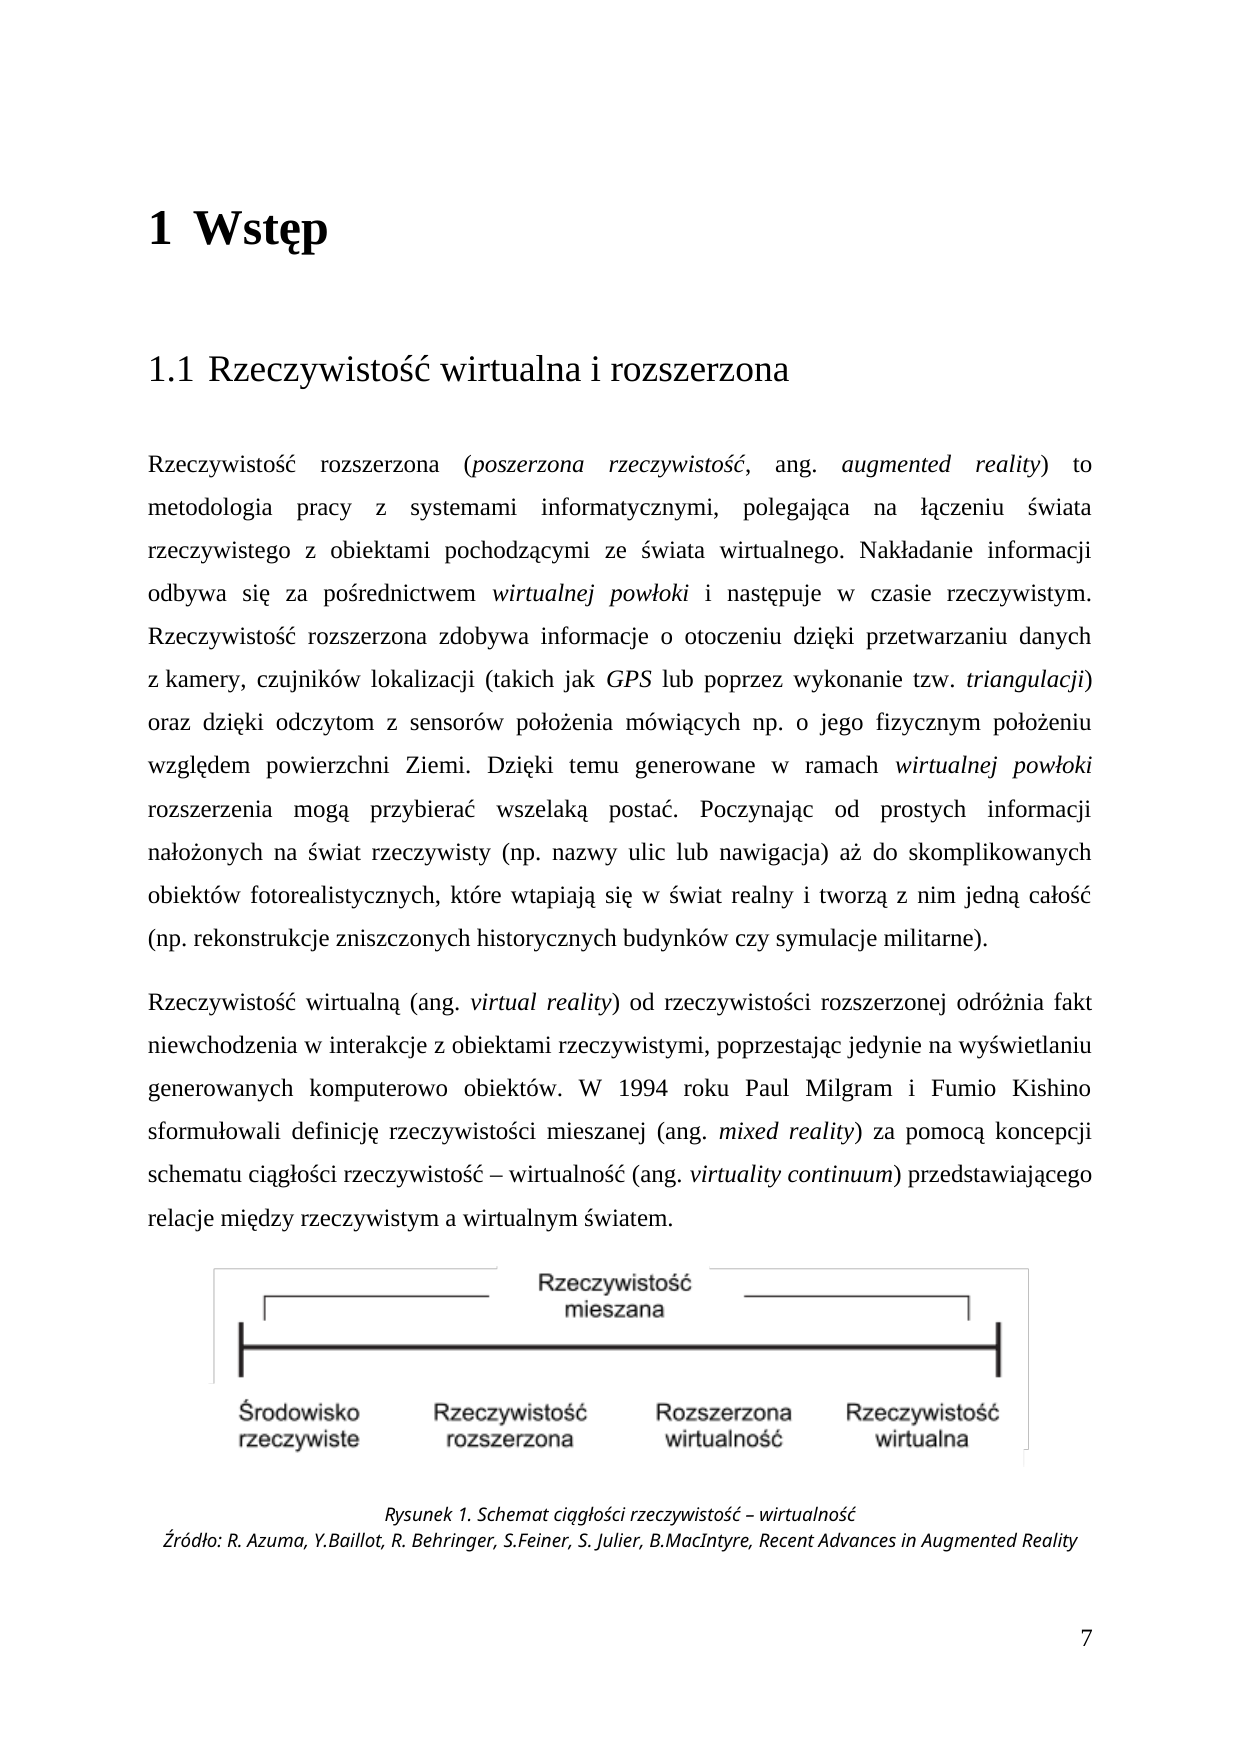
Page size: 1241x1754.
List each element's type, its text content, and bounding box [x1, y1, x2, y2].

subtitle Wstęp [148, 198, 1092, 255]
picture [208, 1266, 1032, 1467]
text Rysunek 1. Schemat ciągłości rzeczywistość – wirtualność Źródło: R. Azuma, Y.Baillot, R. Behringer, S.Feiner, S. Julier, B.MacIntyre, Recent Advances in Augmented Reality [148, 1502, 1092, 1553]
text Rzeczywistość rozszerzona (poszerzona rzeczywistość, ang. augmented reality) to metodologia pracy z systemami informatycznymi, polegająca na łączeniu świata rzeczywistego z obiektami pochodzącymi ze świata wirtualnego. Nakładanie informacji odbywa się za pośrednictwem wirtualnej powłoki i następuje w czasie rzeczywistym. Rzeczywistość rozszerzona zdobywa informacje o otoczeniu dzięki przetwarzaniu danych z kamery, czujników lokalizacji (takich jak GPS lub poprzez wykonanie tzw. triangulacji) oraz dzięki odczytom z sensorów położenia mówiących np. o jego fizycznym położeniu względem powierzchni Ziemi. Dzięki temu generowane w ramach wirtualnej powłoki rozszerzenia mogą przybierać wszelaką postać. Poczynając od prostych informacji nałożonych na świat rzeczywisty (np. nazwy ulic lub nawigacja) aż do skomplikowanych obiektów fotorealistycznych, które wtapiają się w świat realny i tworzą z nim jedną całość (np. rekonstrukcje zniszczonych historycznych budynków czy symulacje militarne). [148, 449, 1092, 952]
text Rzeczywistość wirtualną (ang. virtual reality) od rzeczywistości rozszerzonej odróżnia fakt niewchodzenia w interakcje z obiektami rzeczywistymi, poprzestając jedynie na wyświetlaniu generowanych komputerowo obiektów. W 1994 roku Paul Milgram i Fumio Kishino sformułowali definicję rzeczywistości mieszanej (ang. mixed reality) za pomocą koncepcji schematu ciągłości rzeczywistość – wirtualność (ang. virtuality continuum) przedstawiającego relacje między rzeczywistym a wirtualnym światem. [148, 987, 1092, 1231]
subtitle Rzeczywistość wirtualna i rozszerzona [148, 346, 1092, 389]
